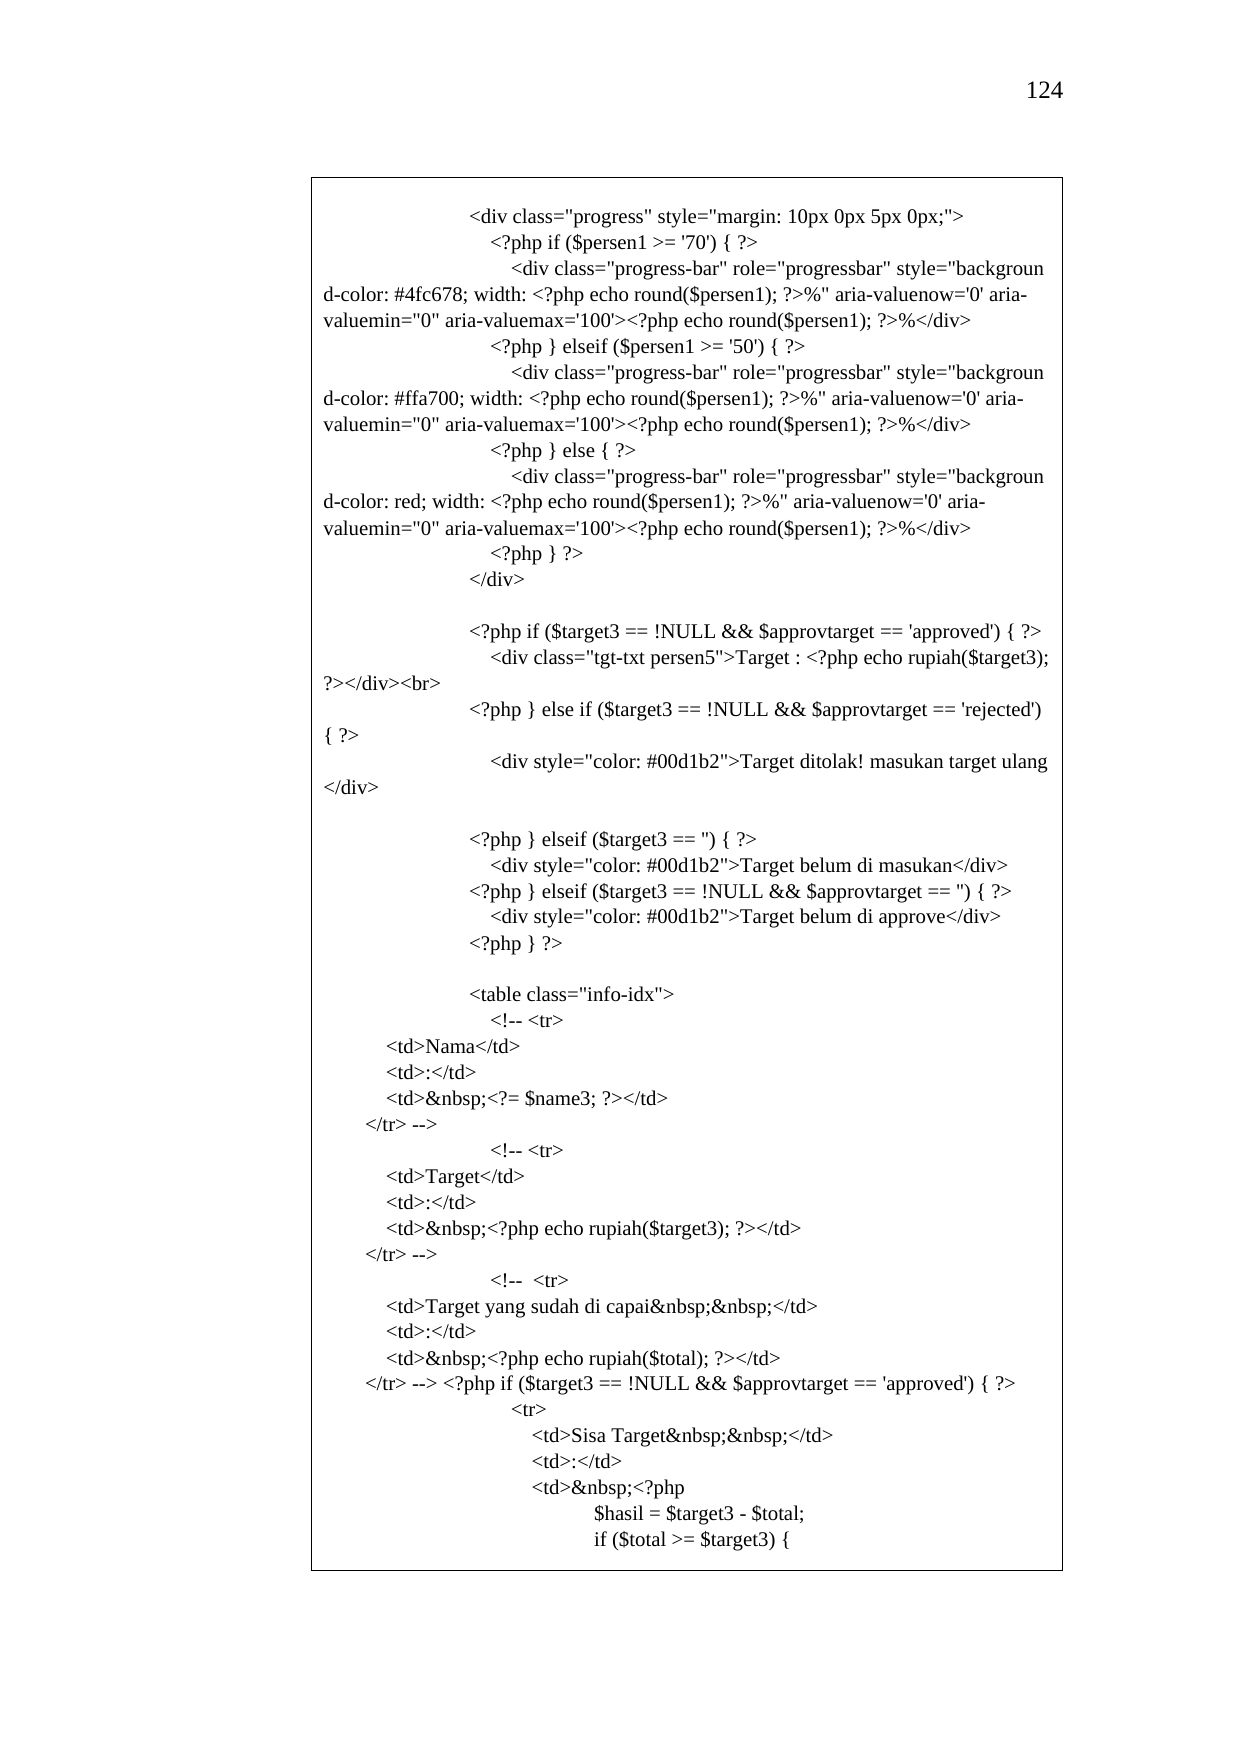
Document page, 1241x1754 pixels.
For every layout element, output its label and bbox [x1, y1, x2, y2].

table_header [312, 178, 1062, 1570]
